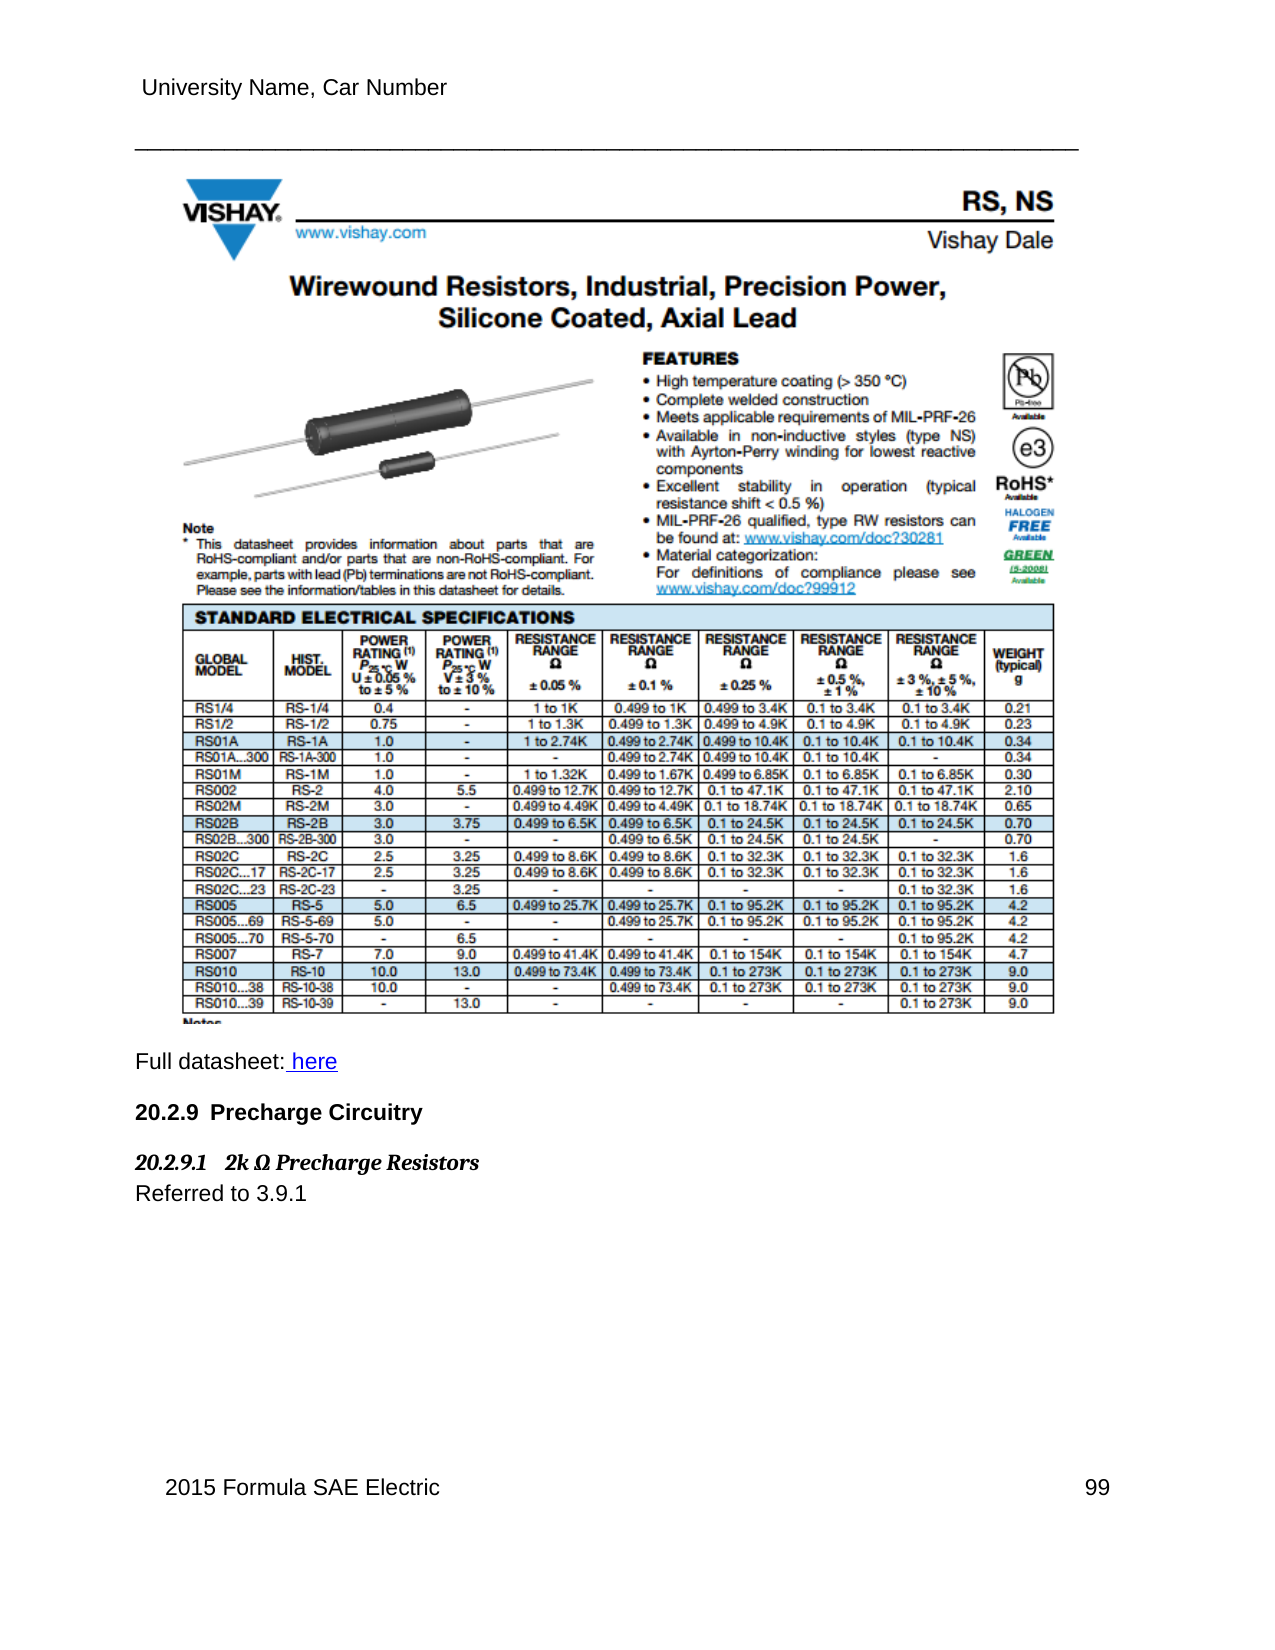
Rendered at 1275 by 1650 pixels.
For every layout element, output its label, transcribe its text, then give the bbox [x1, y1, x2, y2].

text Referred to 2.9.1 [135, 1180, 1140, 1206]
subtitle 2k Ω Precharge Resistors [135, 1150, 1140, 1176]
subtitle Precharge Circuitry [135, 1099, 1140, 1125]
text Full datasheet: here [135, 1048, 1140, 1074]
